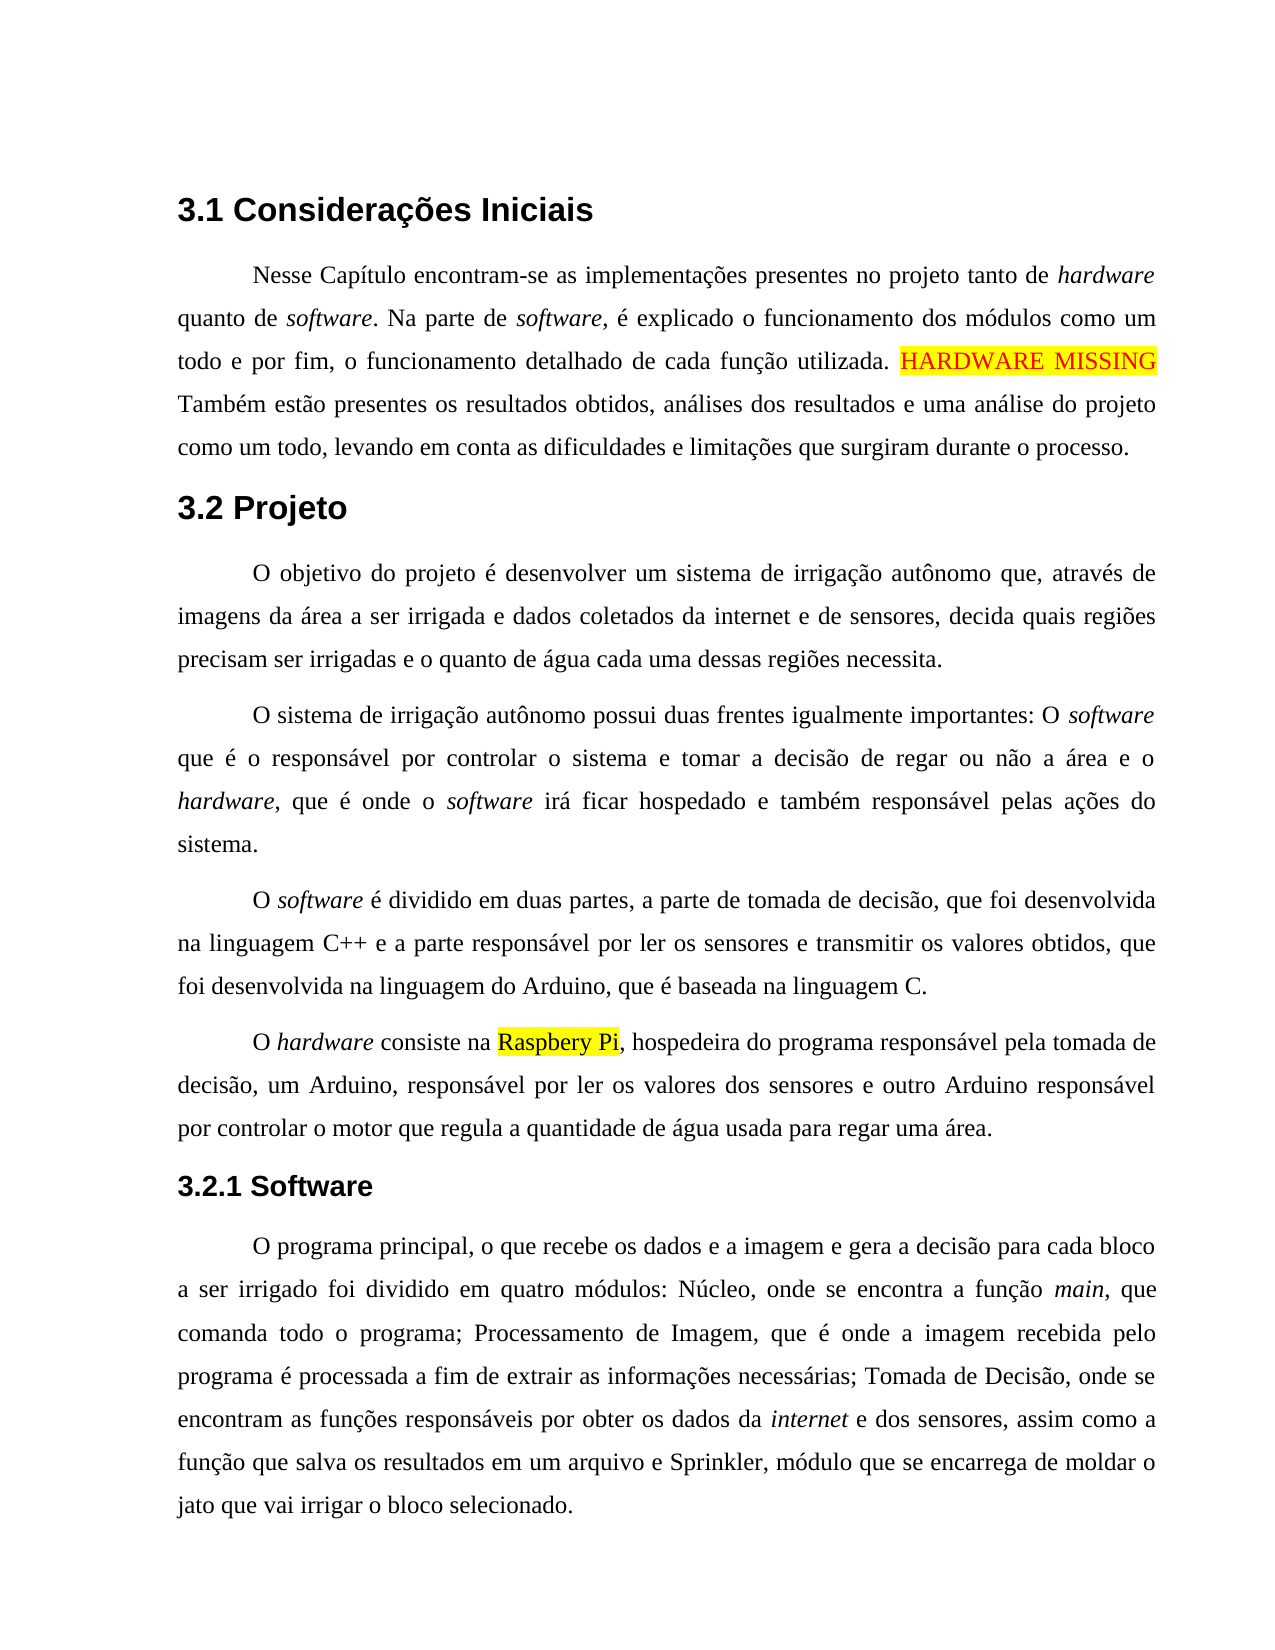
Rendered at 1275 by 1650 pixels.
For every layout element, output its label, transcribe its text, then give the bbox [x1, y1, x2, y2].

text O hardware consiste na Raspbery Pi, hospedeira do programa responsável pela tomada de decisão, um Arduino, responsável por ler os valores dos sensores e outro Arduino responsável por controlar o motor que regula a quantidade de água usada para regar uma área. [177, 1027, 1157, 1142]
text O objetivo do projeto é desenvolver um sistema de irrigação autônomo que, através de imagens da área a ser irrigada e dados coletados da internet e de sensores, decida quais regiões precisam ser irrigadas e o quanto de água cada uma dessas regiões necessita. [177, 558, 1157, 673]
text O programa principal, o que recebe os dados e a imagem e gera a decisão para cada bloco a ser irrigado foi dividido em quatro módulos: Núcleo, onde se encontra a função main, que comanda todo o programa; Processamento de Imagem, que é onde a imagem recebida pelo programa é processada a fim de extrair as informações necessárias; Tomada de Decisão, onde se encontram as funções responsáveis por obter os dados da internet e dos sensores, assim como a função que salva os resultados em um arquivo e Sprinkler, módulo que se encarrega de moldar o jato que vai irrigar o bloco selecionado. [177, 1231, 1157, 1519]
text 3.2.1 Software [177, 1169, 1157, 1202]
text 3.1 Considerações Iniciais [177, 190, 1157, 228]
text 3.2 Projeto [177, 488, 1157, 526]
text O software é dividido em duas partes, a parte de tomada de decisão, que foi desenvolvida na linguagem C++ e a parte responsável por ler os sensores e transmitir os valores obtidos, que foi desenvolvida na linguagem do Arduino, que é baseada na linguagem C. [177, 885, 1157, 1000]
text Nesse Capítulo encontram-se as implementações presentes no projeto tanto de hardware quanto de software. Na parte de software, é explicado o funcionamento dos módulos como um todo e por fim, o funcionamento detalhado de cada função utilizada. HARDWARE MISSING Também estão presentes os resultados obtidos, análises dos resultados e uma análise do projeto como um todo, levando em conta as dificuldades e limitações que surgiram durante o processo. [177, 260, 1157, 461]
text O sistema de irrigação autônomo possui duas frentes igualmente importantes: O software que é o responsável por controlar o sistema e tomar a decisão de regar ou não a área e o hardware, que é onde o software irá ficar hospedado e também responsável pelas ações do sistema. [177, 700, 1157, 858]
